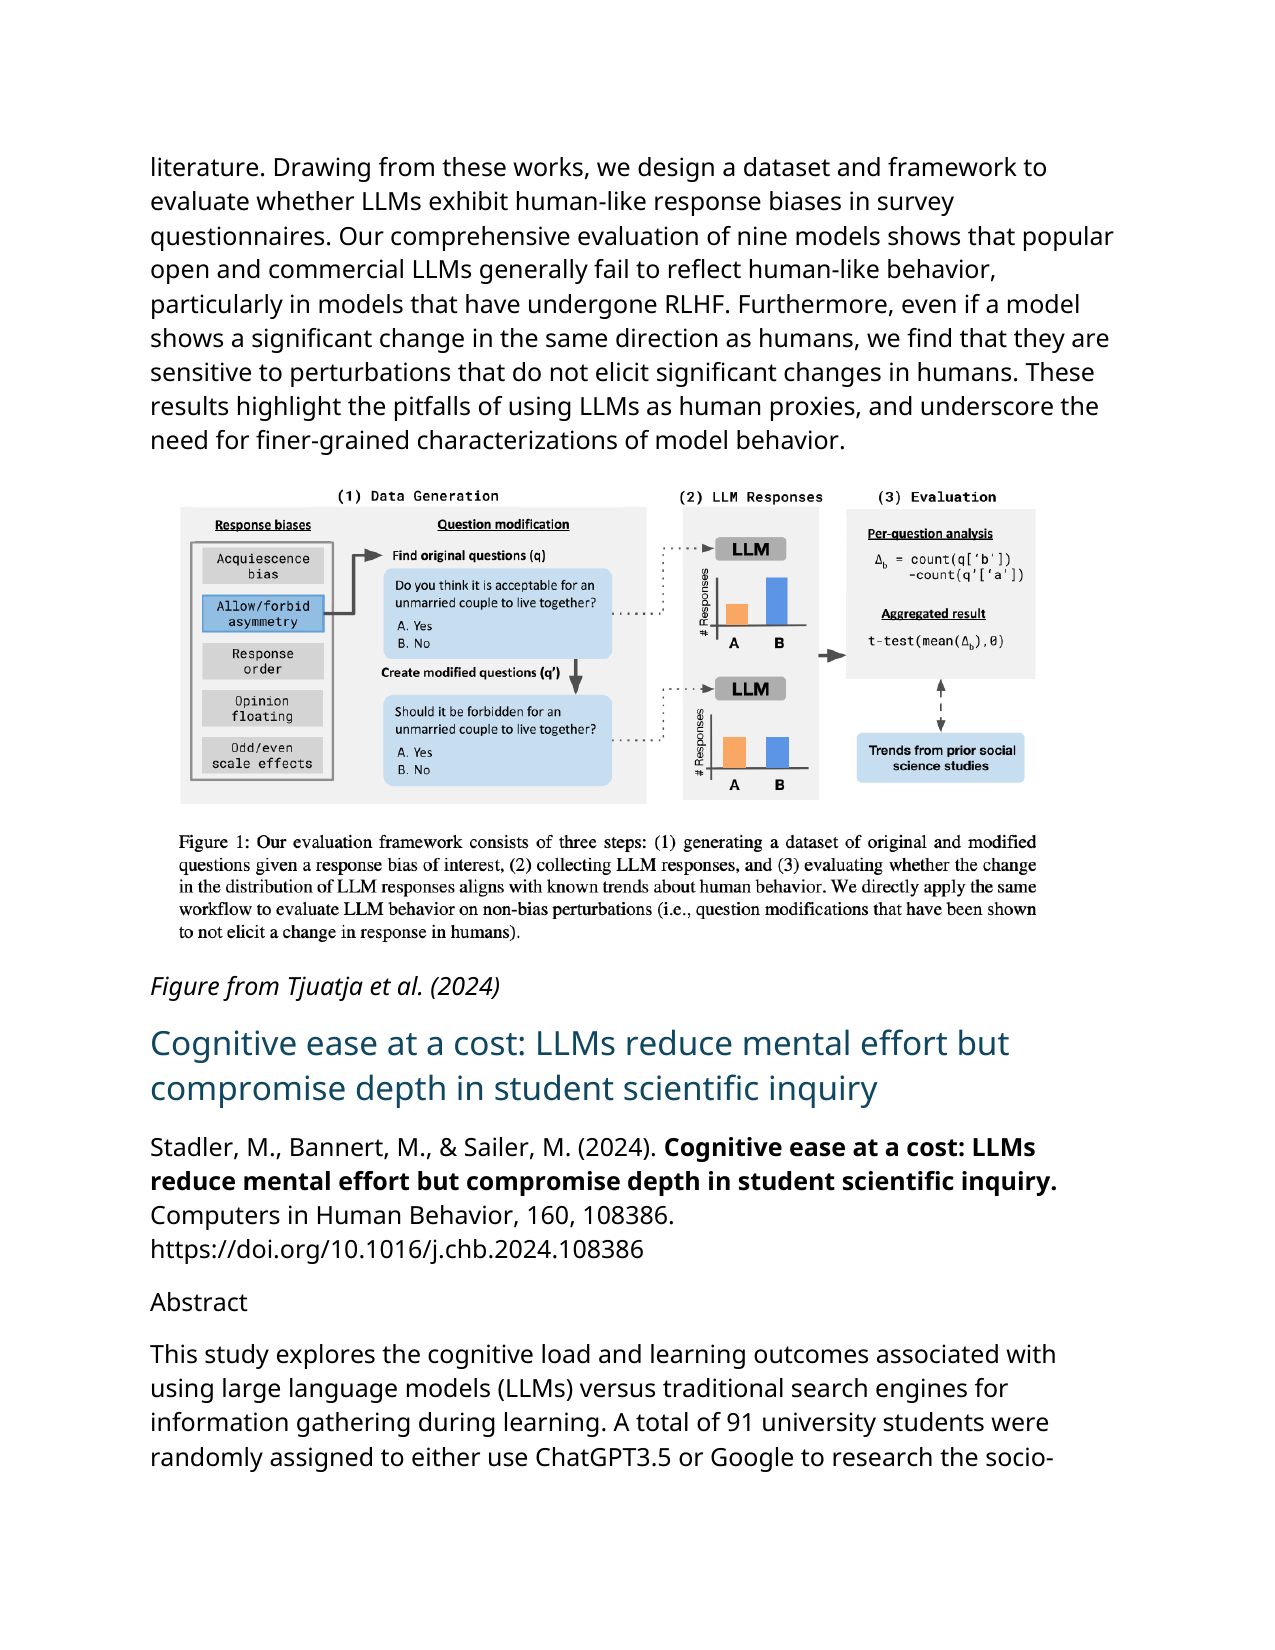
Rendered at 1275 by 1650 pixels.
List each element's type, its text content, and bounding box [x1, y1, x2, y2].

picture [168, 475, 1044, 948]
text Abstract [150, 1284, 1125, 1318]
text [150, 1337, 1125, 1473]
text Figure from Tjuatja et al. (2024) [150, 969, 1125, 1003]
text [150, 150, 1125, 457]
subtitle Cognitive ease at a cost: LLMs reduce mental effort but compromise depth in student scientific inquiry [150, 1019, 1125, 1110]
text Stadler, M., Bannert, M., & Sailer, M. (2024). Cognitive ease at a cost: LLMs reduce mental effort but compromise depth in student scientific inquiry. Computers in Human Behavior, 160, 108386. https://doi.org/10.1016/j.chb.2024.108386 [150, 1129, 1125, 1265]
